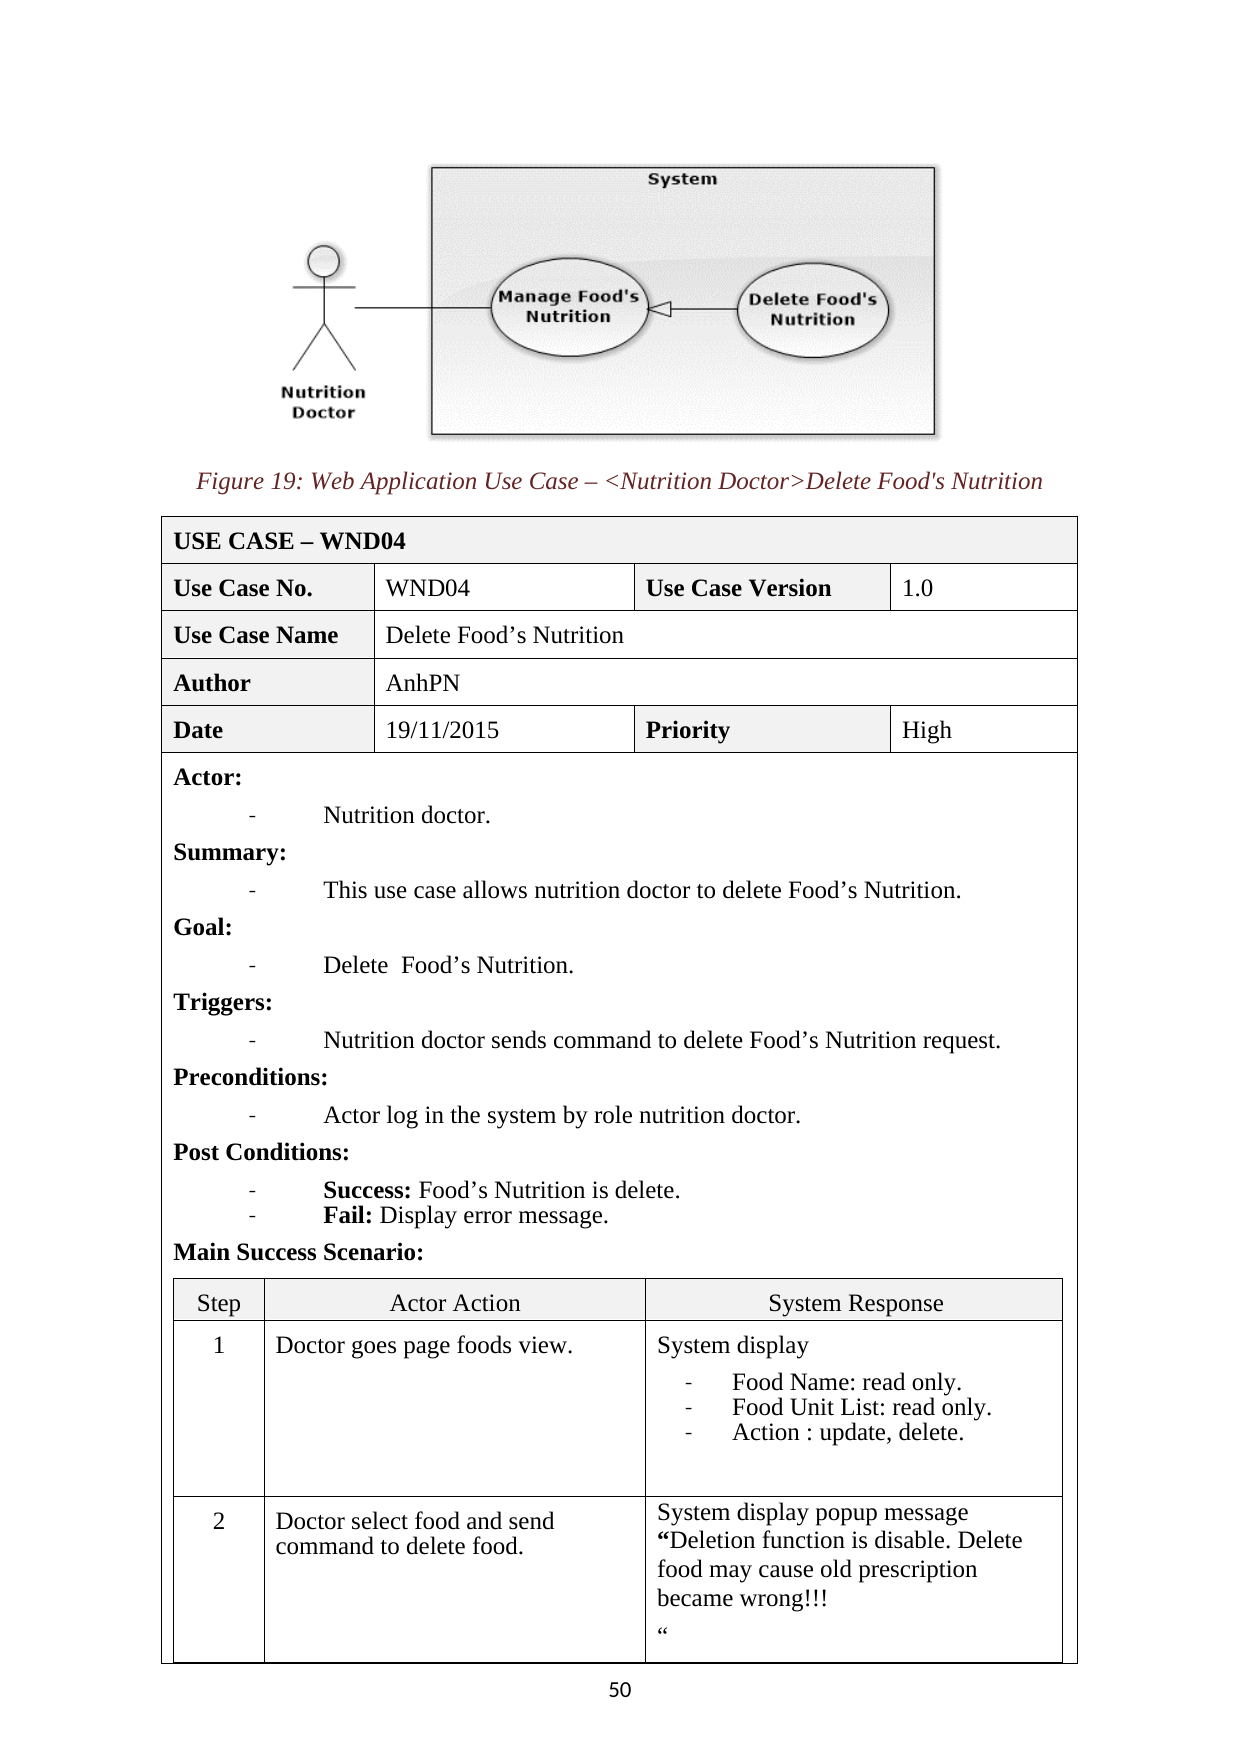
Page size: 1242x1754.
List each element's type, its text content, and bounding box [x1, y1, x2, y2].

table_header USE CASE – WND04 [162, 517, 1077, 563]
table_cell Delete Food’s Nutrition [375, 611, 1077, 657]
table_cell Use Case Name [162, 611, 374, 657]
table_cell 1.0 [891, 564, 1077, 610]
table_cell Use Case No. [162, 564, 374, 610]
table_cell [162, 753, 1077, 1663]
table_cell Date [162, 706, 374, 752]
table_cell AnhPN [375, 659, 1077, 705]
table_cell Use Case Version [635, 564, 890, 610]
table_cell WND04 [375, 564, 634, 610]
table_cell High [891, 706, 1077, 752]
table_cell 19/11/2015 [375, 706, 634, 752]
text Figure 19: Web Application Use Case – <Nutrition Doctor>Delete Food's Nutrition [94, 466, 1146, 495]
table_cell Author [162, 659, 374, 705]
table_cell Priority [635, 706, 890, 752]
picture [273, 162, 966, 466]
